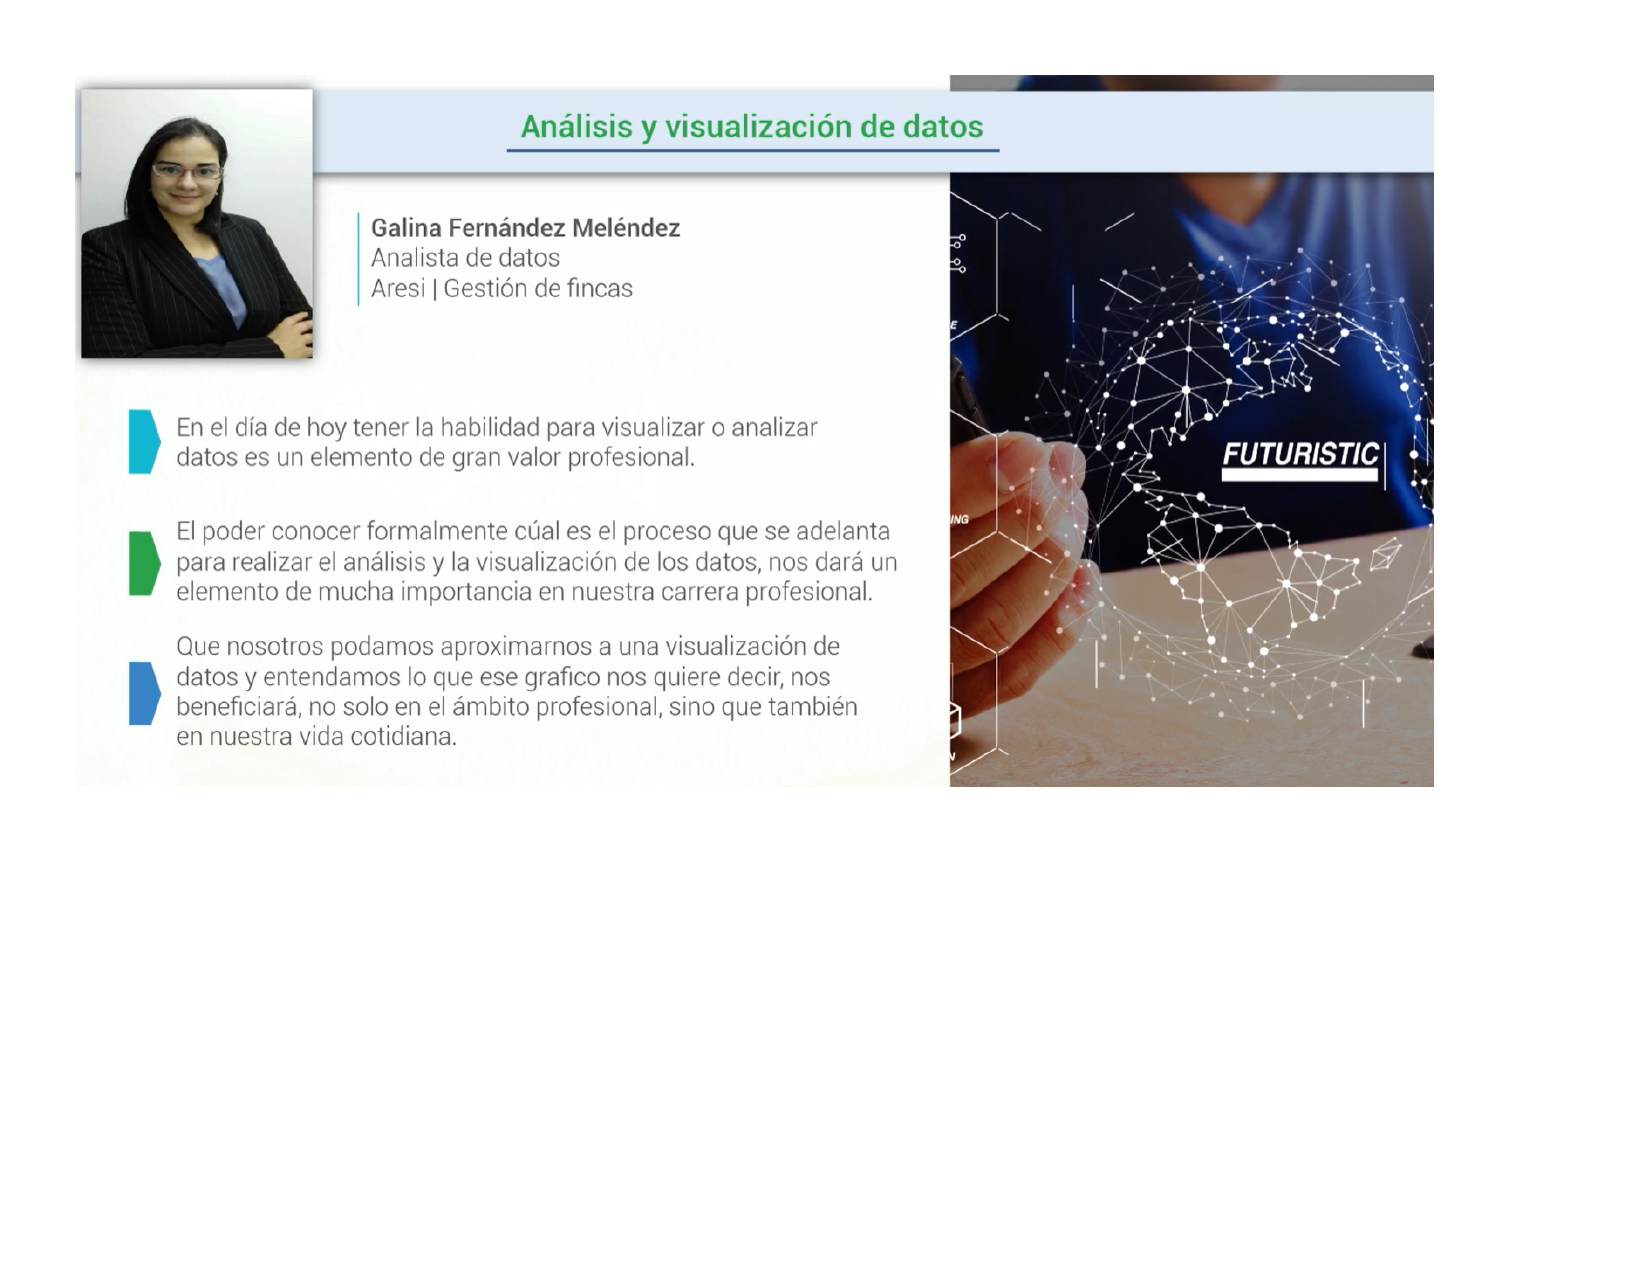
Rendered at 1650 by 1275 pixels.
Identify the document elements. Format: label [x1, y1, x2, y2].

picture [75, 75, 1434, 787]
